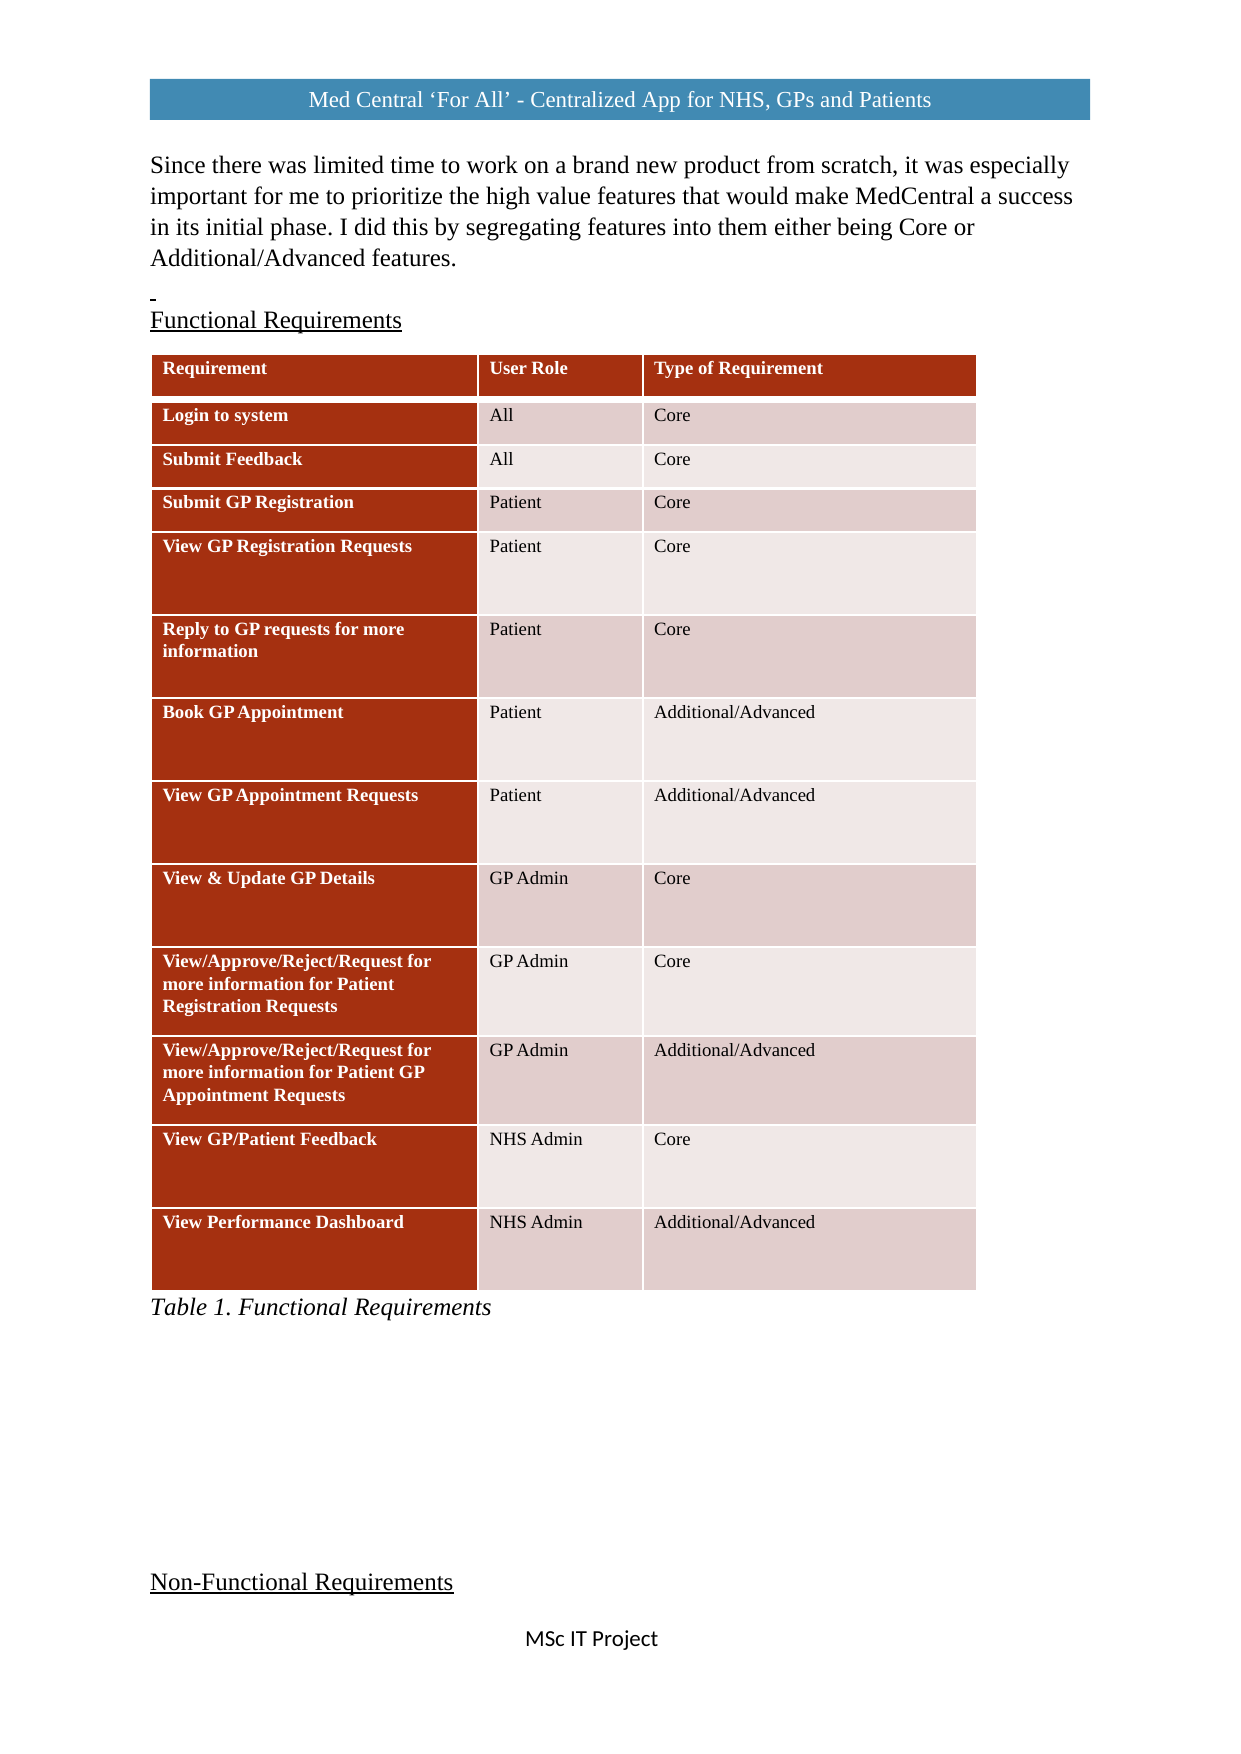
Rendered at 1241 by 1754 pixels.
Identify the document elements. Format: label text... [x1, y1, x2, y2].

table_cell Submit Feedback [152, 446, 477, 487]
table_cell All [479, 446, 642, 487]
table_cell Core [644, 490, 976, 531]
table_cell Additional/Advanced [644, 699, 976, 780]
table_cell View GP Registration Requests [152, 533, 477, 614]
table_cell All [479, 403, 642, 444]
table_cell Additional/Advanced [644, 1037, 976, 1124]
table_cell GP Admin [479, 948, 642, 1035]
text Table 1. Functional Requirements [150, 1292, 1090, 1321]
table_cell Patient [479, 699, 642, 780]
table_cell Patient [479, 782, 642, 863]
table_cell Patient [479, 490, 642, 531]
table_cell Book GP Appointment [152, 699, 477, 780]
table_cell View Performance Dashboard [152, 1209, 477, 1290]
table_cell Login to system [152, 403, 477, 444]
table_cell NHS Admin [479, 1209, 642, 1290]
table_cell Core [644, 948, 976, 1035]
table_cell Core [644, 616, 976, 697]
table_header Type of Requirement [644, 355, 976, 396]
table_header User Role [479, 355, 642, 396]
table_cell GP Admin [479, 865, 642, 946]
table_cell Submit GP Registration [152, 490, 477, 531]
table_cell GP Admin [479, 1037, 642, 1124]
table_cell Core [644, 533, 976, 614]
table_cell View & Update GP Details [152, 865, 477, 946]
table_cell Core [644, 865, 976, 946]
table_cell Patient [479, 533, 642, 614]
table_cell Core [644, 1126, 976, 1207]
table_cell Additional/Advanced [644, 1209, 976, 1290]
table_cell View GP/Patient Feedback [152, 1126, 477, 1207]
table_cell View/Approve/Reject/Request for more information for Patient Registration Requests [152, 948, 477, 1035]
table_cell View GP Appointment Requests [152, 782, 477, 863]
table_cell Core [644, 446, 976, 487]
table_cell Additional/Advanced [644, 782, 976, 863]
table_cell NHS Admin [479, 1126, 642, 1207]
text Since there was limited time to work on a brand new product from scratch, it was especially important for me to prioritize the high value features that would make MedCentral a success in its initial phase. I did this by segregating features into them either being Core or Additional/Advanced features. Functional Requirements [150, 150, 1090, 334]
table_cell View/Approve/Reject/Request for more information for Patient GP Appointment Requests [152, 1037, 477, 1124]
table_cell Patient [479, 616, 642, 697]
table_cell Reply to GP requests for more information [152, 616, 477, 697]
table_header Requirement [152, 355, 477, 396]
table_cell Core [644, 403, 976, 444]
text Non-Functional Requirements [150, 1567, 1090, 1596]
